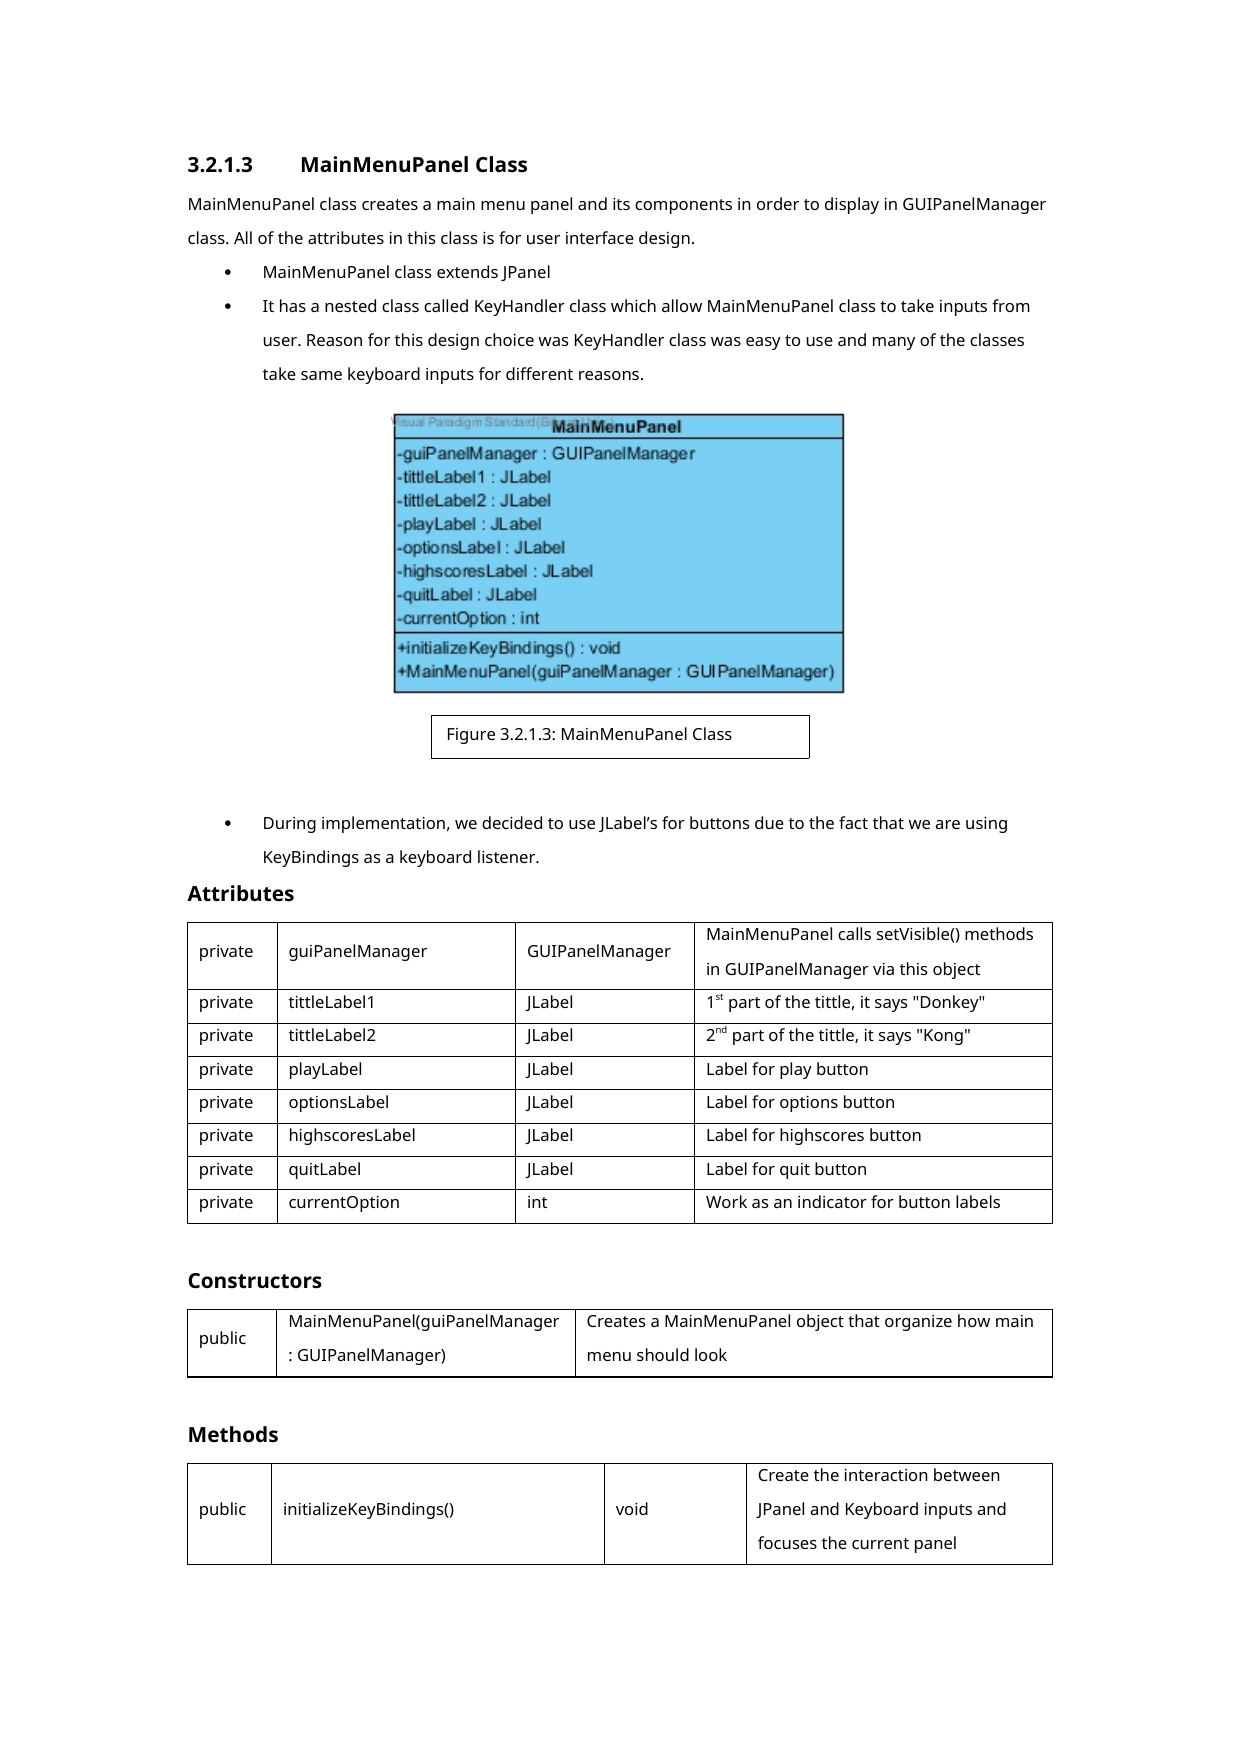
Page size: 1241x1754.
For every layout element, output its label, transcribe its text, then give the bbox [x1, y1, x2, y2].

list MainMenuPanel Class [187, 150, 1053, 178]
table_cell private [188, 1157, 277, 1189]
table_cell JLabel [516, 1090, 694, 1123]
table_cell JLabel [516, 1024, 694, 1056]
table_cell 1st part of the tittle, it says "Donkey" [695, 990, 1052, 1023]
table_cell JLabel [516, 1157, 694, 1189]
table_header public [188, 1464, 271, 1564]
table_cell currentOption [278, 1190, 515, 1223]
table_cell tittleLabel2 [278, 1024, 515, 1056]
table_cell Label for options button [695, 1090, 1052, 1123]
table_cell private [188, 1057, 277, 1089]
table_cell Label for quit button [695, 1157, 1052, 1189]
table_cell quitLabel [278, 1157, 515, 1189]
table_header Creates a MainMenuPanel object that organize how main menu should look [576, 1310, 1052, 1376]
text Constructors [187, 1266, 1053, 1295]
text Methods [187, 1420, 1053, 1448]
list MainMenuPanel class extends JPanel [225, 261, 1053, 283]
table_cell private [188, 1090, 277, 1123]
table_header MainMenuPanel calls setVisible() methods in GUIPanelManager via this object [695, 923, 1052, 989]
table_header public [188, 1310, 276, 1376]
table_cell Work as an indicator for button labels [695, 1190, 1052, 1223]
table_cell JLabel [516, 1124, 694, 1156]
table_cell tittleLabel1 [278, 990, 515, 1023]
table_header GUIPanelManager [516, 923, 694, 989]
table_cell 2nd part of the tittle, it says "Kong" [695, 1024, 1052, 1056]
table_cell private [188, 990, 277, 1023]
table_header guiPanelManager [278, 923, 515, 989]
text MainMenuPanel class creates a main menu panel and its components in order to display in GUIPanelManager class. All of the attributes in this class is for user interface design. [187, 193, 1053, 249]
list It has a nested class called KeyHandler class which allow MainMenuPanel class to take inputs from user. Reason for this design choice was KeyHandler class was easy to use and many of the classes take same keyboard inputs for different reasons. [225, 295, 1053, 386]
table_cell private [188, 1190, 277, 1223]
table_cell playLabel [278, 1057, 515, 1089]
table_cell int [516, 1190, 694, 1223]
table_header MainMenuPanel(guiPanelManager : GUIPanelManager) [277, 1310, 575, 1376]
text Attributes [187, 879, 1053, 908]
table_cell optionsLabel [278, 1090, 515, 1123]
table_cell highscoresLabel [278, 1124, 515, 1156]
table_header Create the interaction between JPanel and Keyboard inputs and focuses the current panel [747, 1464, 1052, 1564]
list During implementation, we decided to use JLabel’s for buttons due to the fact that we are using KeyBindings as a keyboard listener. [225, 811, 1053, 868]
table_cell Label for play button [695, 1057, 1052, 1089]
table_header private [188, 923, 277, 989]
table_header void [605, 1464, 746, 1564]
table_cell private [188, 1124, 277, 1156]
table_cell Label for highscores button [695, 1124, 1052, 1156]
picture [391, 411, 849, 698]
table_cell JLabel [516, 1057, 694, 1089]
table_cell JLabel [516, 990, 694, 1023]
table_cell private [188, 1024, 277, 1056]
table_header initializeKeyBindings() [272, 1464, 604, 1564]
